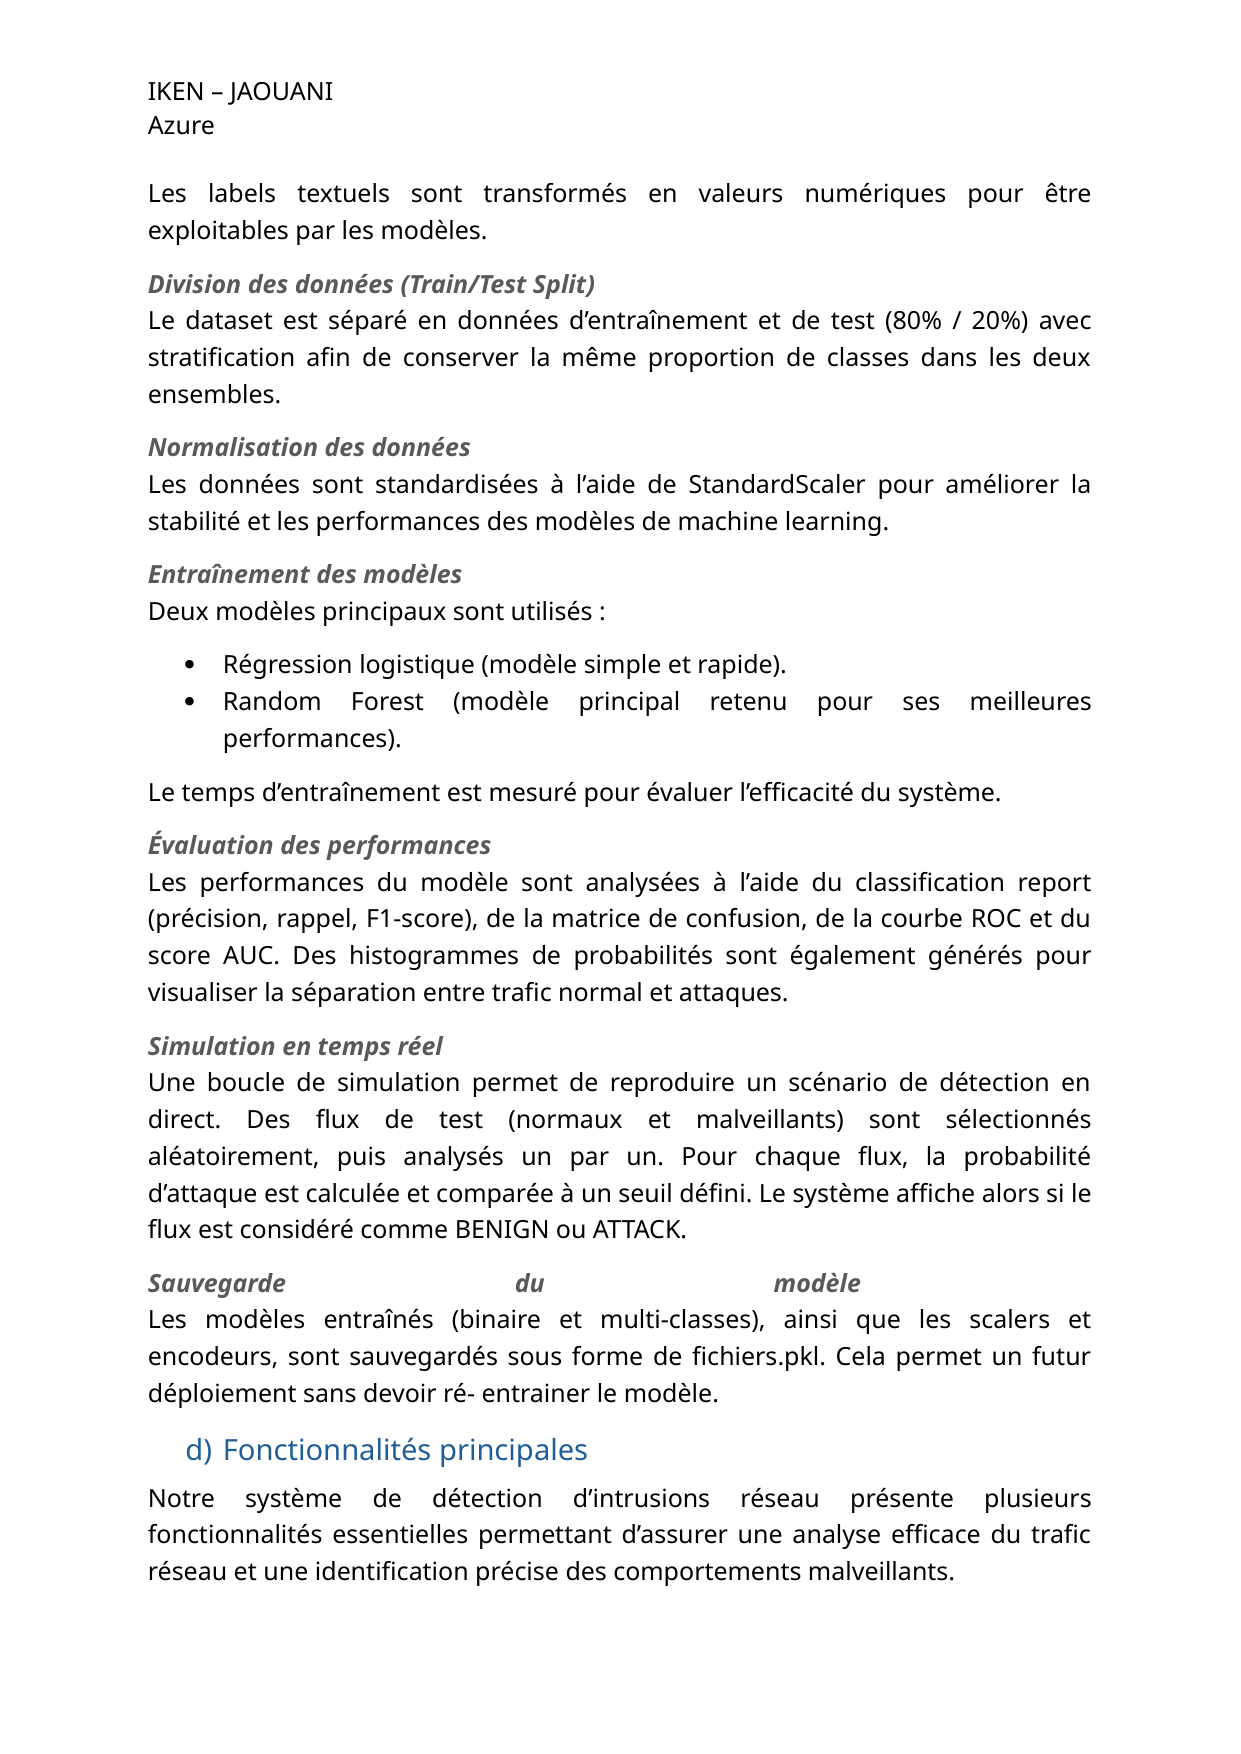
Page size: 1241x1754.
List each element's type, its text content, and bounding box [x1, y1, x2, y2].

text Les labels textuels sont transformés en valeurs numériques pour être exploitables par les modèles. [148, 176, 1092, 247]
text Sauvegarde du modèle Les modèles entraînés (binaire et multi-classes), ainsi que les scalers et encodeurs, sont sauvegardés sous forme de fichiers.pkl. Cela permet un futur déploiement sans devoir ré- entrainer le modèle. [148, 1265, 1092, 1410]
subtitle Division des données (Train/Test Split) [148, 266, 1092, 300]
text Deux modèles principaux sont utilisés : [148, 594, 1092, 628]
text Notre système de détection d’intrusions réseau présente plusieurs fonctionnalités essentielles permettant d’assurer une analyse efficace du trafic réseau et une identification précise des comportements malveillants. [148, 1480, 1092, 1588]
subtitle Évaluation des performances [148, 828, 1092, 862]
subtitle Normalisation des données [148, 430, 1092, 464]
text Le dataset est séparé en données d’entraînement et de test (80% / 20%) avec stratification afin de conserver la même proportion de classes dans les deux ensembles. [148, 303, 1092, 411]
text Le temps d’entraînement est mesuré pour évaluer l’efficacité du système. [148, 774, 1092, 808]
text Les données sont standardisées à l’aide de StandardScaler pour améliorer la stabilité et les performances des modèles de machine learning. [148, 467, 1092, 538]
subtitle Simulation en temps réel [148, 1028, 1092, 1062]
text Une boucle de simulation permet de reproduire un scénario de détection en direct. Des flux de test (normaux et malveillants) sont sélectionnés aléatoirement, puis analysés un par un. Pour chaque flux, la probabilité d’attaque est calculée et comparée à un seuil défini. Le système affiche alors si le flux est considéré comme BENIGN ou ATTACK. [148, 1065, 1092, 1246]
subtitle Entraînement des modèles [148, 557, 1092, 591]
list Régression logistique (modèle simple et rapide). [185, 647, 1092, 681]
list Random Forest (modèle principal retenu pour ses meilleures performances). [185, 684, 1092, 755]
subtitle Fonctionnalités principales [185, 1429, 1092, 1469]
text Les performances du modèle sont analysées à l’aide du classification report (précision, rappel, F1-score), de la matrice de confusion, de la courbe ROC et du score AUC. Des histogrammes de probabilités sont également générés pour visualiser la séparation entre trafic normal et attaques. [148, 864, 1092, 1009]
